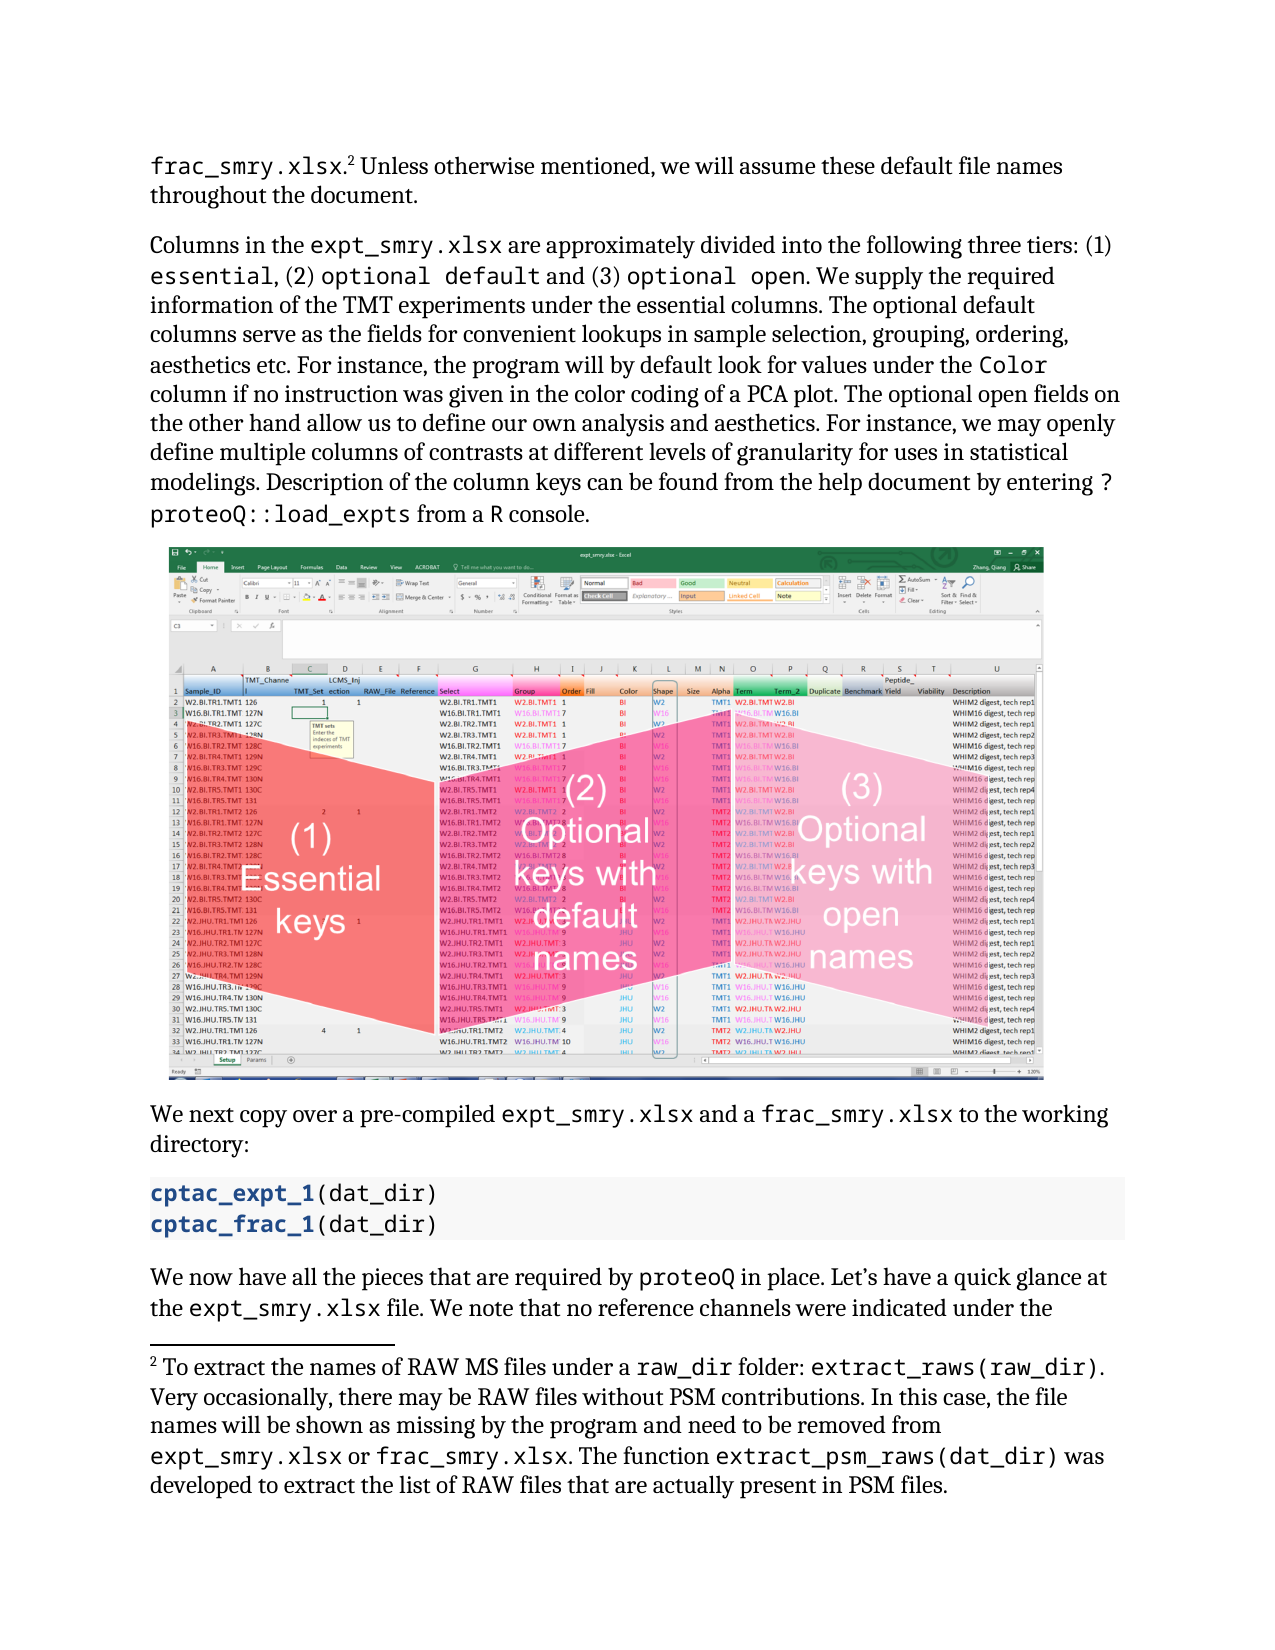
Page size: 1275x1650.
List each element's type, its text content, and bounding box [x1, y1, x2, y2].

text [150, 150, 1125, 210]
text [150, 1261, 1125, 1323]
picture [168, 547, 1044, 1080]
text Columns in the expt_smry.xlsx are approximately divided into the following three tiers: (1) essential, (2) optional default and (3) optional open. We supply the required information of the TMT experiments under the essential columns. The optional default columns serve as the fields for convenient lookups in sample selection, grouping, ordering, aesthetics etc. For instance, the program will by default look for values under the Color column if no instruction was given in the color coding of a PCA plot. The optional open fields on the other hand allow us to define our own analysis and aesthetics. For instance, we may openly define multiple columns of contrasts at different levels of granularity for uses in statistical modelings. Description of the column keys can be found from the help document by entering ?proteoQ::load_expts from a R console. [150, 229, 1125, 529]
text We next copy over a pre-compiled expt_smry.xlsx and a frac_smry.xlsx to the working directory: [150, 1098, 1125, 1158]
text cptac_expt_1(dat_dir) cptac_frac_1(dat_dir) [150, 1177, 1125, 1240]
